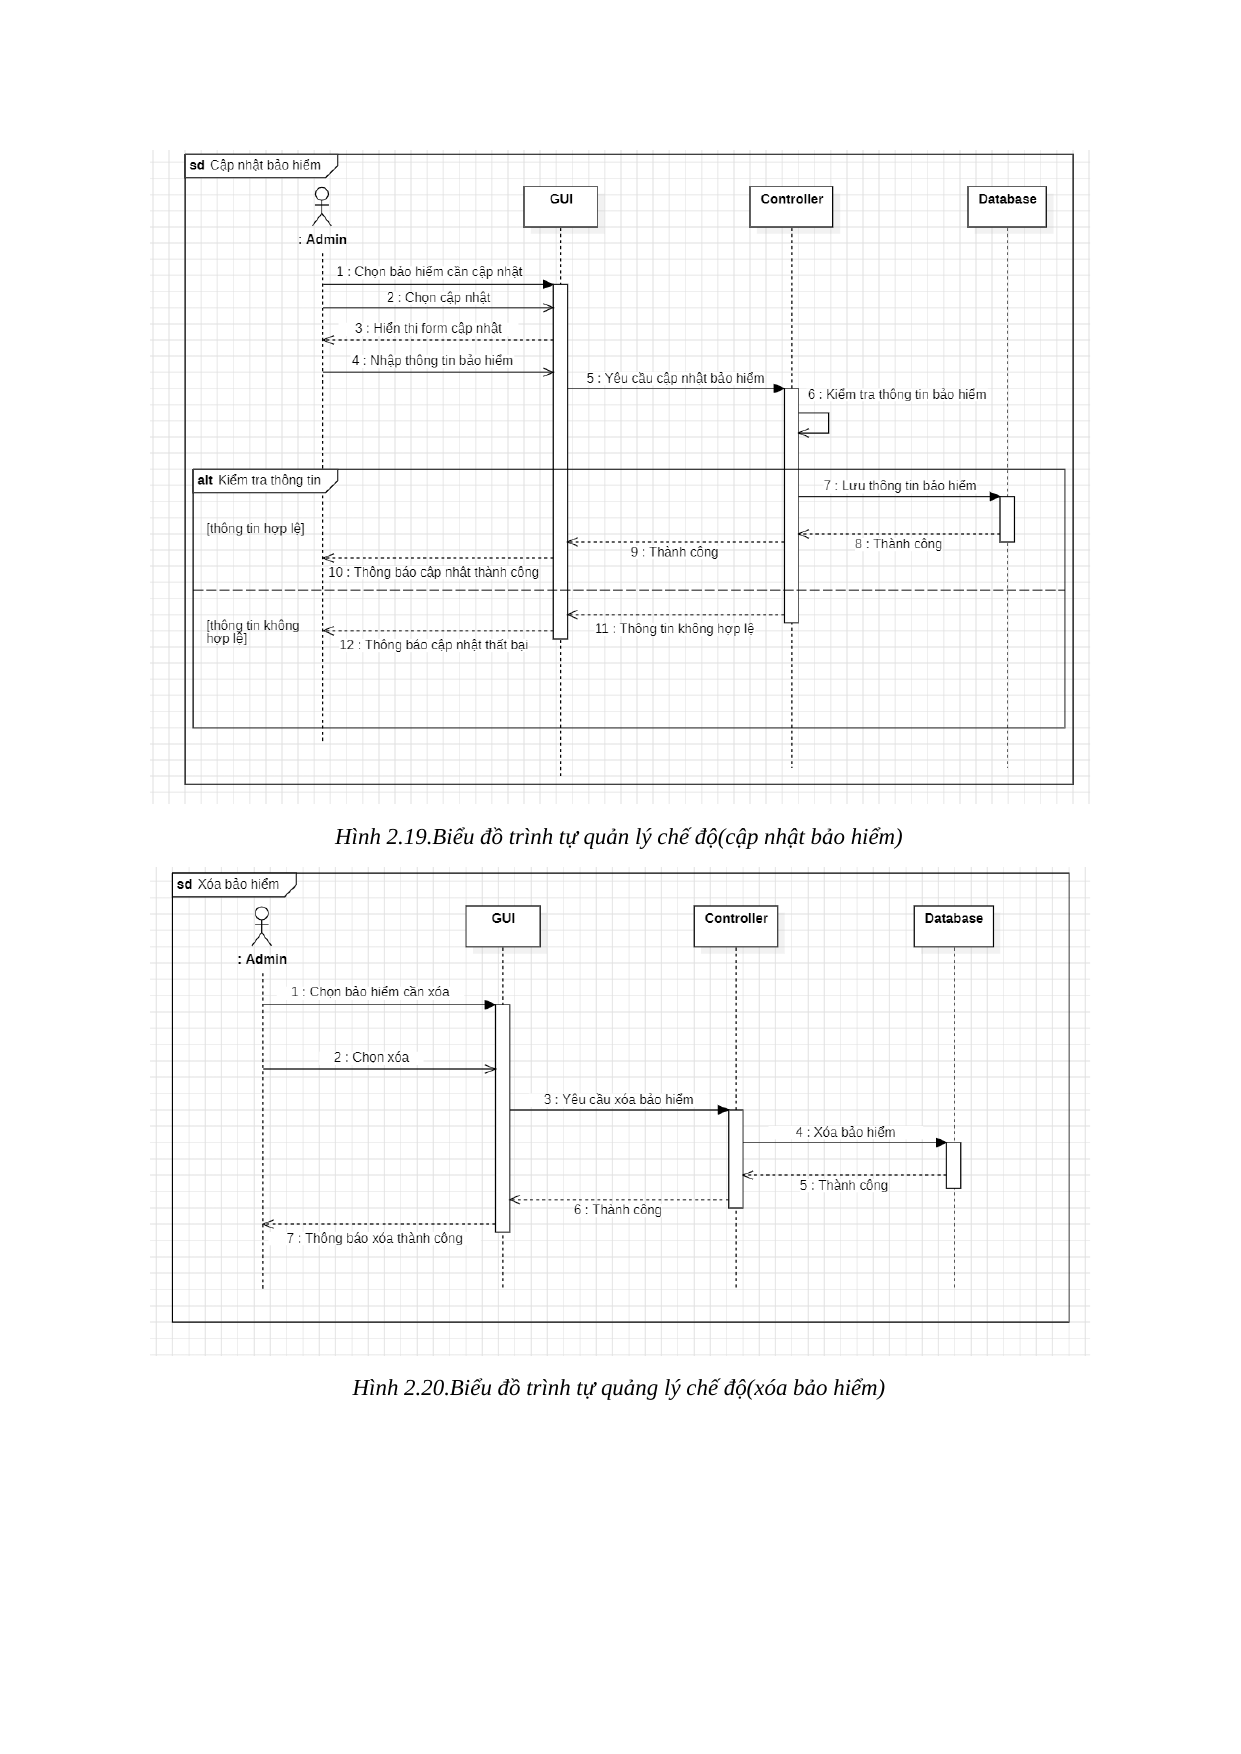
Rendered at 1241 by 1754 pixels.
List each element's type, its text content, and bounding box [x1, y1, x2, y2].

text Hình 2.20.Biểu đồ trình tự quảng lý chế độ(xóa bảo hiểm) [150, 1374, 1090, 1401]
picture [150, 150, 1091, 804]
text Hình 2.19.Biểu đồ trình tự quản lý chế độ(cập nhật bảo hiểm) [150, 823, 1090, 849]
picture [150, 867, 1091, 1356]
